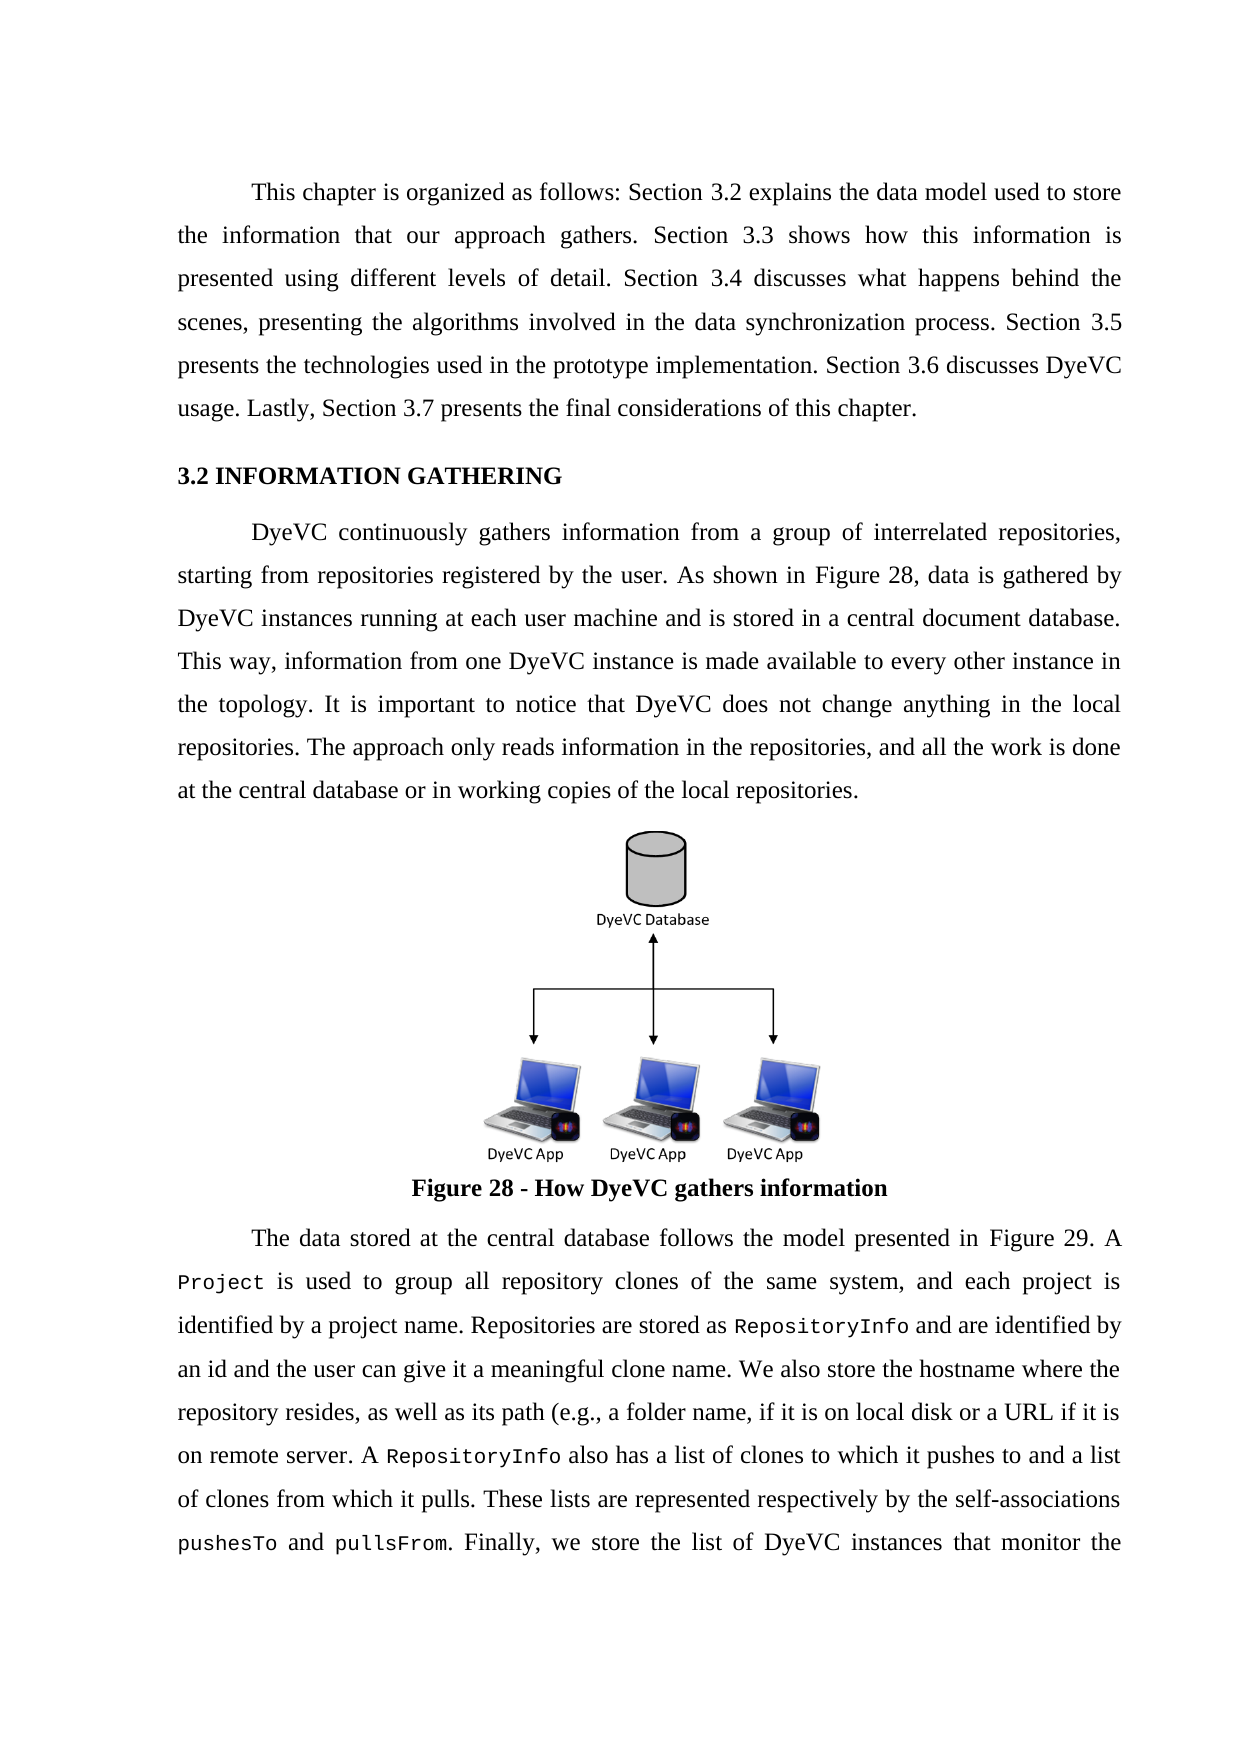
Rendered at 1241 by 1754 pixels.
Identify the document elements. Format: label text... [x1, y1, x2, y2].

text This chapter is organized as follows: Section 1.2 explains the data model used to store the information that our approach gathers. Section 1.3 shows how this information is presented using different levels of detail. Section 1.4 discusses what happens behind the scenes, presenting the algorithms involved in the data synchronization process. Section 1.5 presents the technologies used in the prototype implementation. Section 1.6 discusses DyeVC usage. Lastly, Section 1.7 presents the final considerations of this chapter. [177, 177, 1122, 422]
picture [477, 831, 823, 1174]
subtitle Information Gathering [177, 461, 1122, 490]
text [177, 1223, 1122, 1557]
